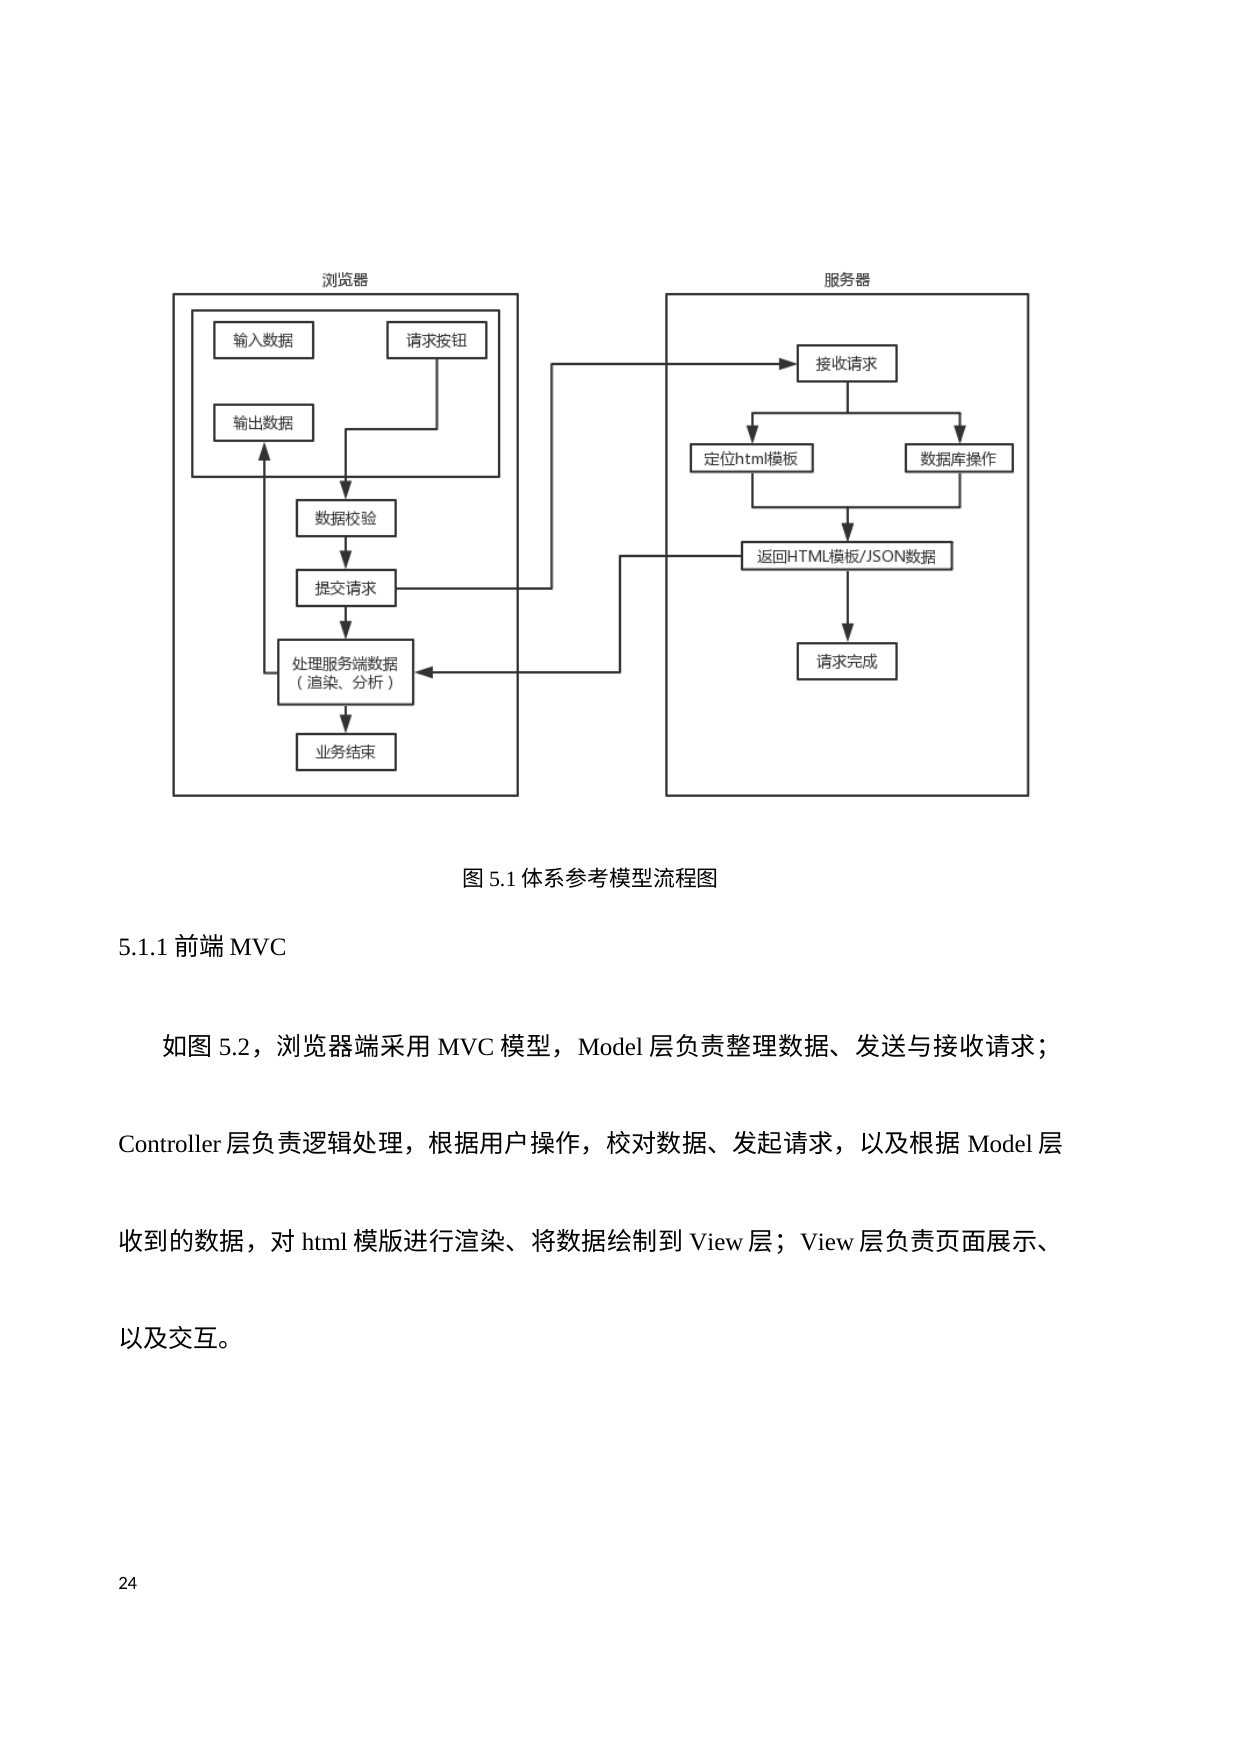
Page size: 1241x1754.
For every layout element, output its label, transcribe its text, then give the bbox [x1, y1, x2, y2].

text 如图5.2，浏览器端采用MVC模型，Model层负责整理数据、发送与接收请求；Controller层负责逻辑处理，根据用户操作，校对数据、发起请求，以及根据Model层收到的数据，对html模版进行渲染、将数据绘制到View层；View层负责页面展示、以及交互。 [118, 1012, 1063, 1369]
text 图5.1 体系参考模型流程图 [118, 861, 1063, 893]
subtitle 5.1.1 前端MVC [118, 912, 1063, 977]
picture [118, 201, 1063, 833]
